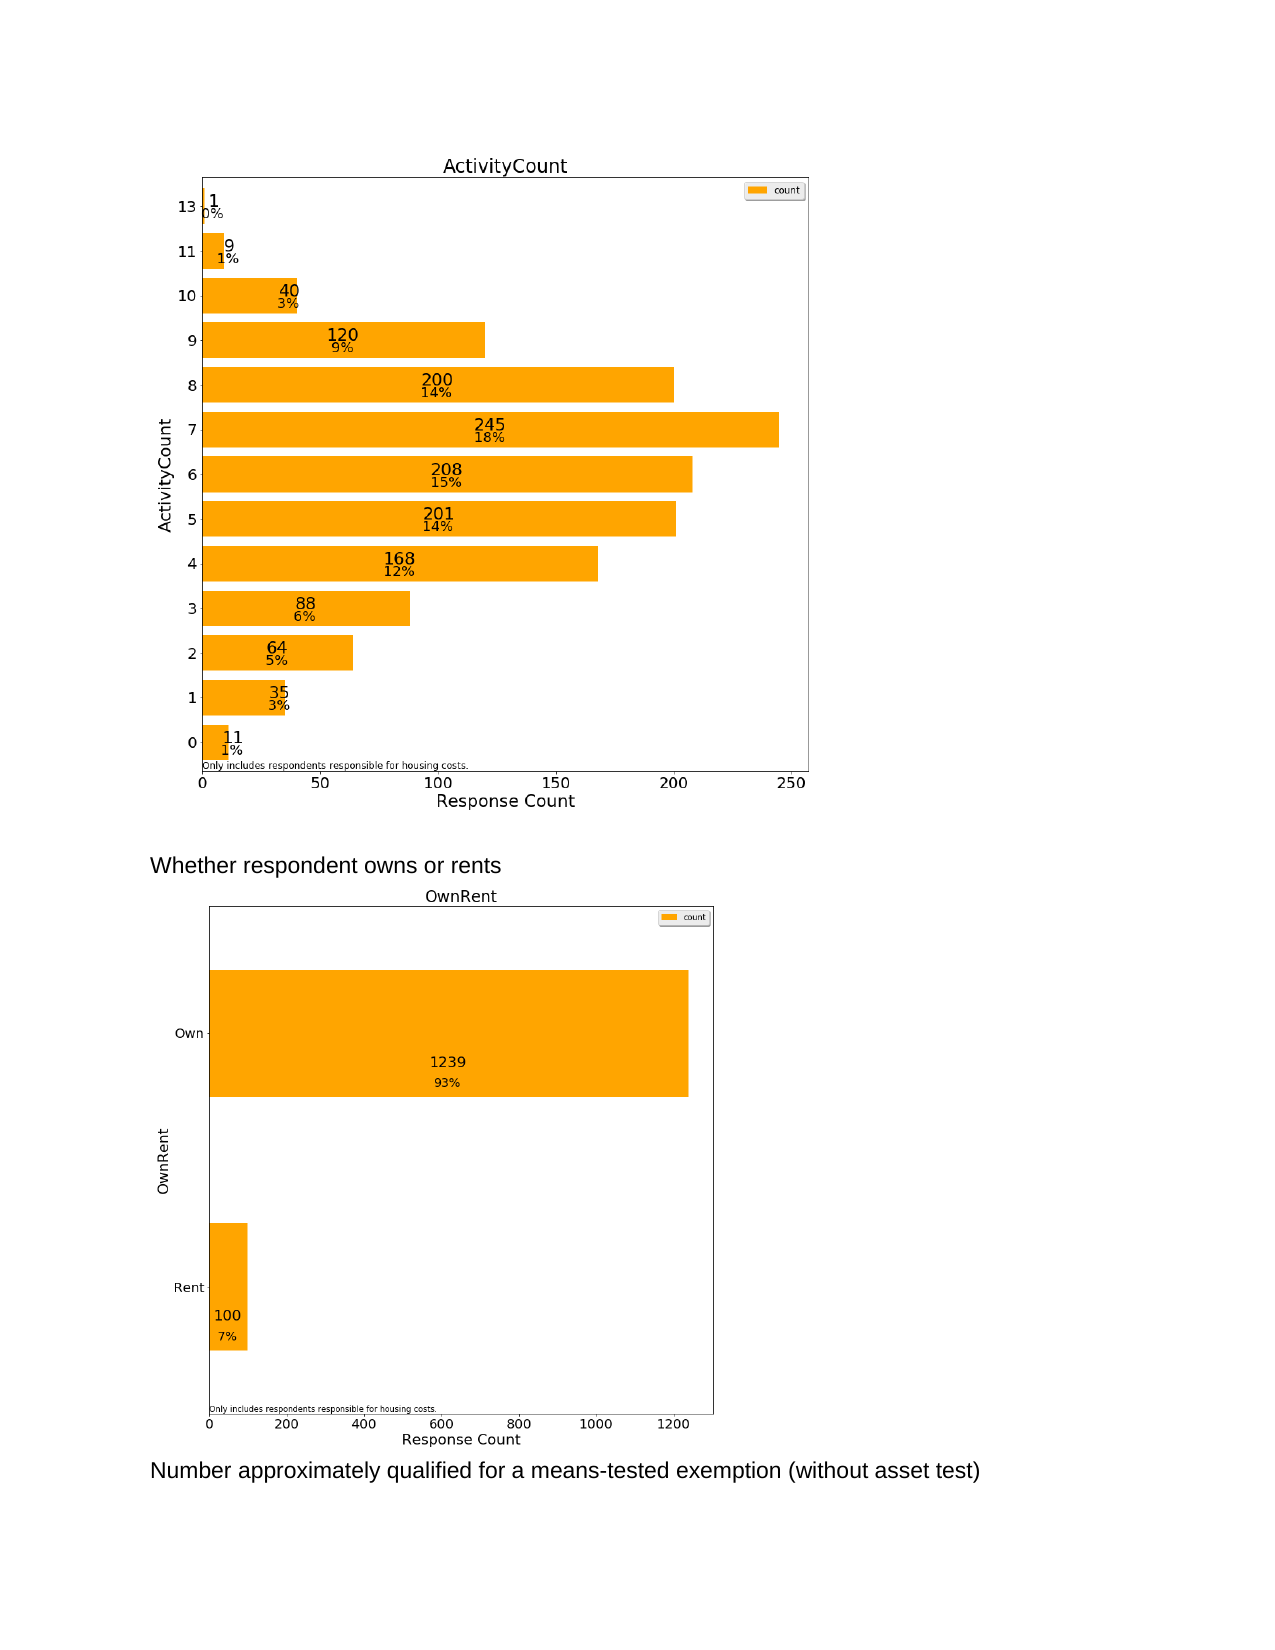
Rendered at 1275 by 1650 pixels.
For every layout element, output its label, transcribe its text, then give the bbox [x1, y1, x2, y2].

picture [150, 150, 818, 818]
picture [150, 882, 722, 1454]
text Whether respondent owns or rents [150, 852, 1125, 878]
text Number approximately qualified for a means-tested exemption (without asset test) [150, 1457, 1125, 1484]
